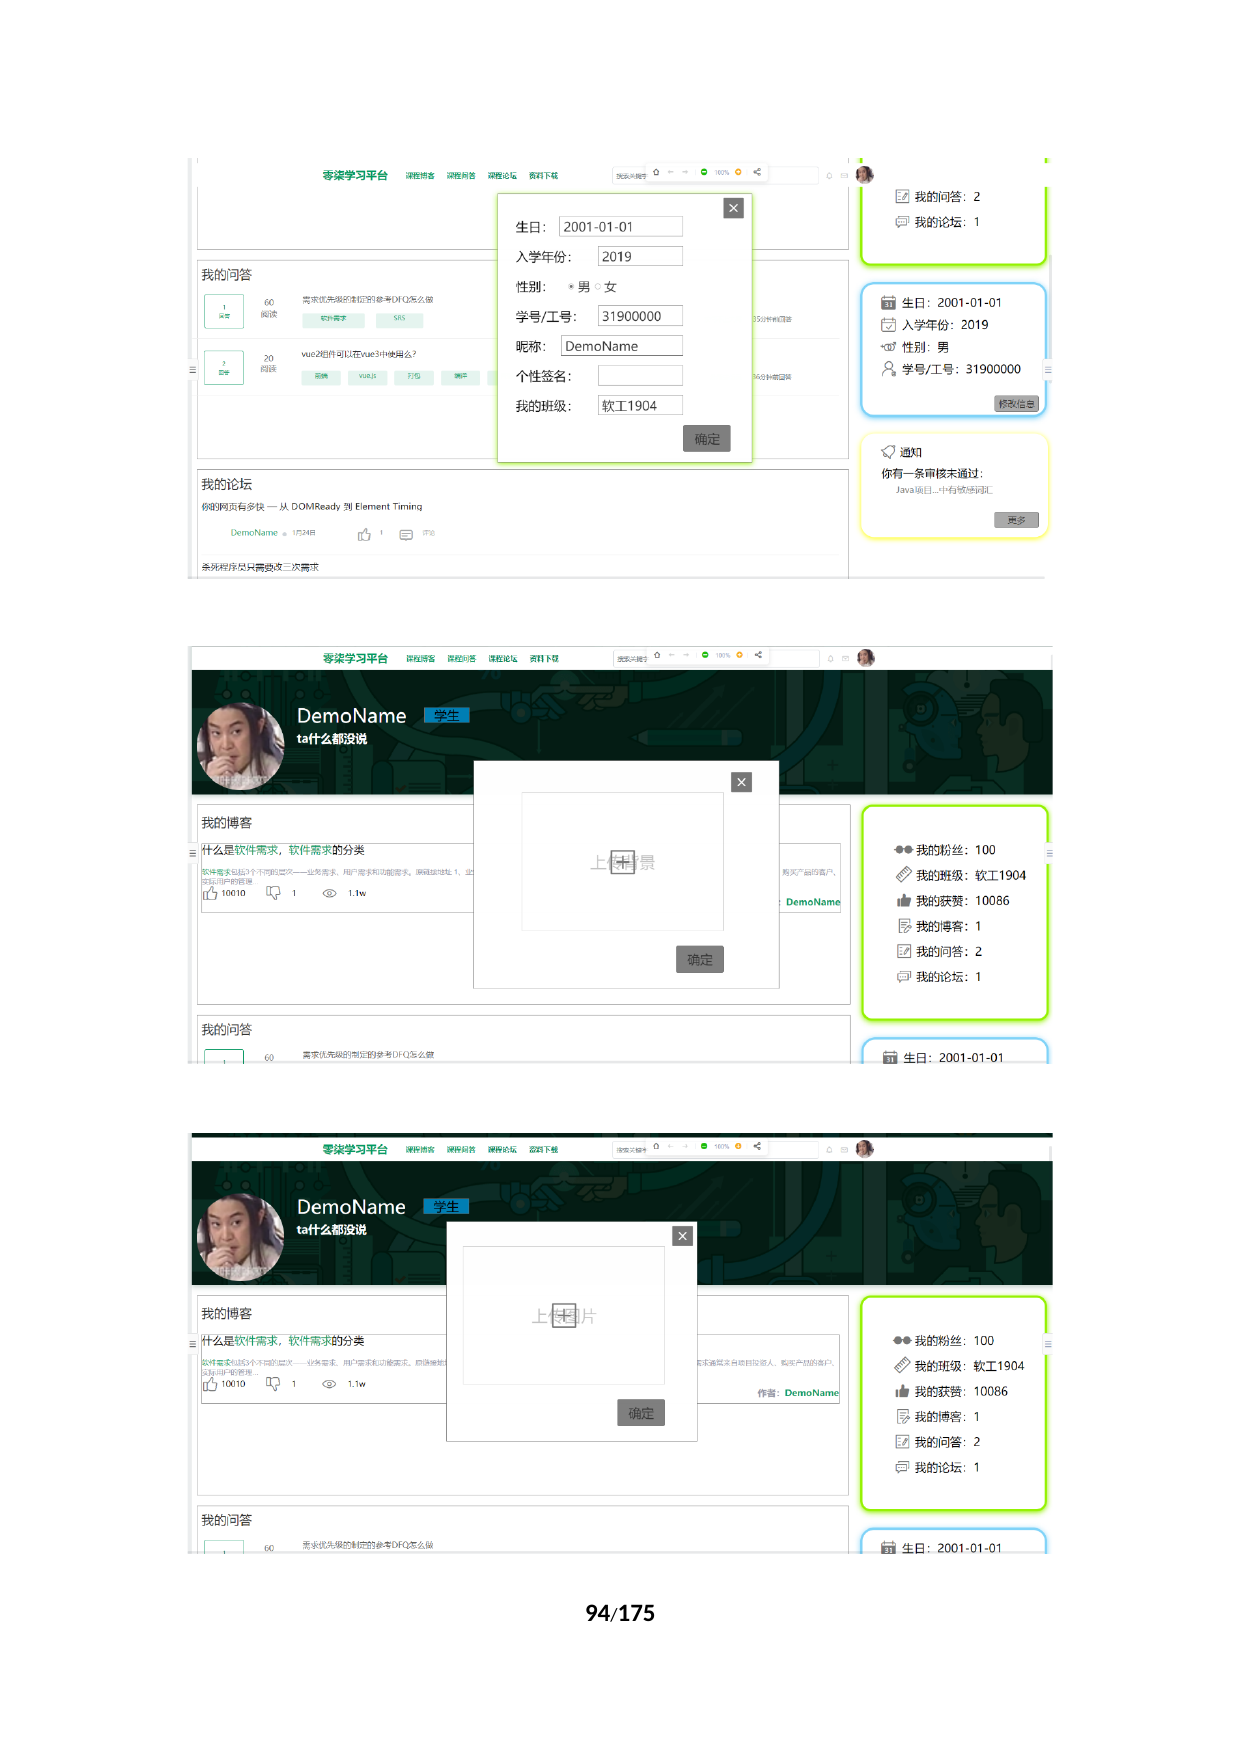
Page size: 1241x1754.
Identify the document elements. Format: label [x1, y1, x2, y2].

picture [187, 1133, 1053, 1554]
picture [187, 646, 1053, 1064]
picture [187, 158, 1053, 579]
